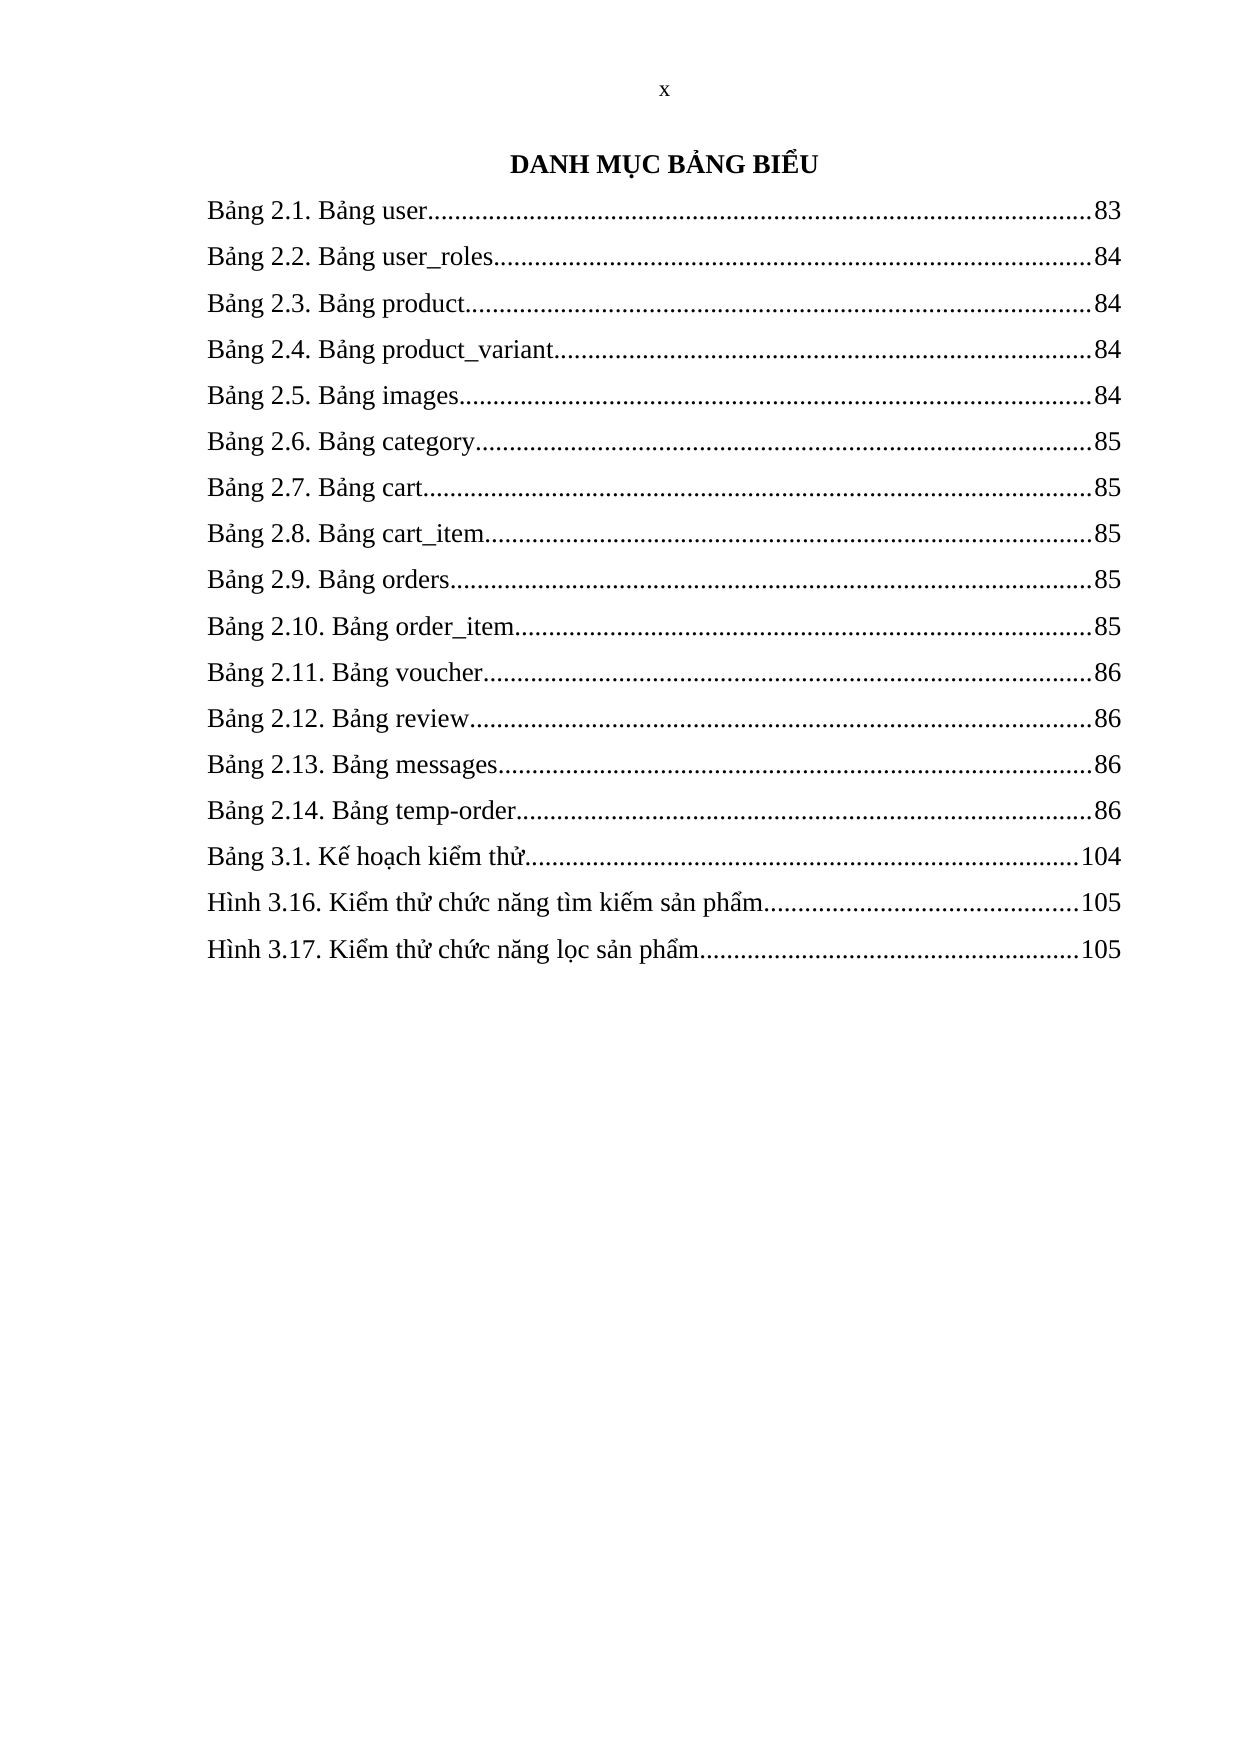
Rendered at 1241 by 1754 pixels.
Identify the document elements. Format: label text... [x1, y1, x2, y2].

text Bảng 2.5. Bảng images 84 [207, 379, 1122, 410]
text Bảng 2.12. Bảng review 86 [207, 702, 1122, 733]
text Bảng 2.2. Bảng user_roles 84 [207, 241, 1122, 272]
text Bảng 2.14. Bảng temp-order 86 [207, 794, 1122, 825]
text Bảng 2.7. Bảng cart 85 [207, 471, 1122, 502]
text Bảng 2.10. Bảng order_item 85 [207, 610, 1122, 641]
text Bảng 2.3. Bảng product 84 [207, 287, 1122, 318]
text Bảng 2.9. Bảng orders 85 [207, 563, 1122, 595]
text Bảng 2.6. Bảng category 85 [207, 425, 1122, 456]
text Bảng 2.8. Bảng cart_item 85 [207, 517, 1122, 548]
text Bảng 2.4. Bảng product_variant 84 [207, 333, 1122, 364]
text Hình 3.17. Kiểm thử chức năng lọc sản phẩm 105 [207, 933, 1122, 964]
text Bảng 2.1. Bảng user 83 [207, 194, 1122, 226]
text Bảng 2.11. Bảng voucher 86 [207, 656, 1122, 687]
text Bảng 2.13. Bảng messages 86 [207, 748, 1122, 779]
text Bảng 3.1. Kế hoạch kiểm thử 104 [207, 840, 1122, 872]
text Hình 3.16. Kiểm thử chức năng tìm kiếm sản phẩm 105 [207, 887, 1122, 918]
subtitle DANH MỤC BẢNG BIỂU [207, 148, 1122, 179]
